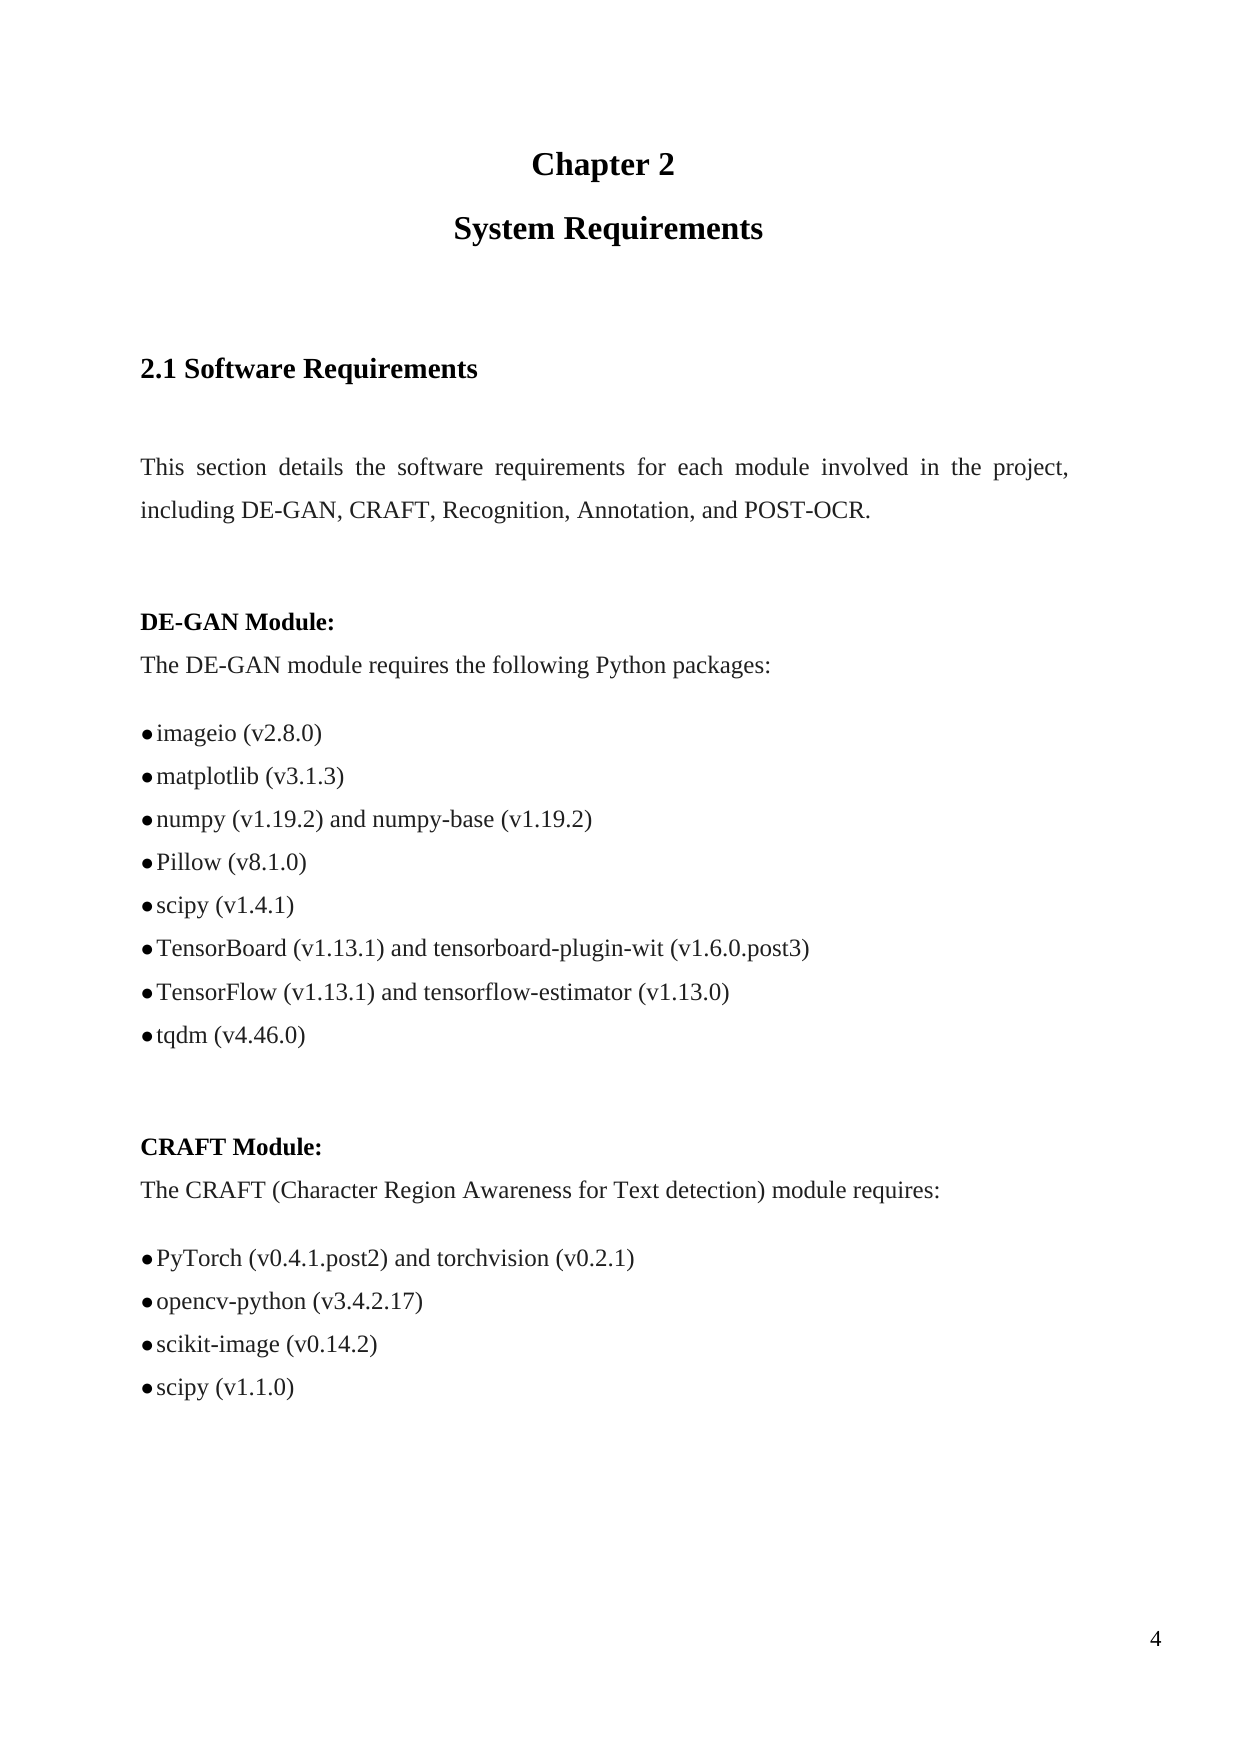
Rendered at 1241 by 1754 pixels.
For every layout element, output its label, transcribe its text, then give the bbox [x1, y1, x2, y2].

text DE-GAN Module: [140, 607, 1071, 635]
text Chapter 2 [456, 144, 1071, 182]
list TensorBoard (v1.13.1) and tensorboard-plugin-wit (v1.6.0.post3) [140, 933, 1071, 962]
list scikit-image (v0.14.2) [140, 1329, 1071, 1358]
text 2.1 Software Requirements [140, 351, 1071, 384]
text This section details the software requirements for each module involved in the project, including DE-GAN, CRAFT, Recognition, Annotation, and POST-OCR. [140, 452, 1071, 523]
text System Requirements [140, 208, 1071, 247]
text The CRAFT (Character Region Awareness for Text detection) module requires: [140, 1175, 1071, 1203]
list tqdm (v4.46.0) [140, 1020, 1071, 1048]
list TensorFlow (v1.13.1) and tensorflow-estimator (v1.13.0) [140, 977, 1071, 1005]
list imageio (v2.8.0) [140, 718, 1071, 747]
list numpy (v1.19.2) and numpy-base (v1.19.2) [140, 804, 1071, 833]
text The DE-GAN module requires the following Python packages: [140, 650, 1071, 678]
list Pillow (v8.1.0) [140, 847, 1071, 876]
list matplotlib (v3.1.3) [140, 761, 1071, 790]
list opencv-python (v3.4.2.17) [140, 1286, 1071, 1315]
list scipy (v1.1.0) [140, 1372, 1071, 1401]
list PyTorch (v0.4.1.post2) and torchvision (v0.2.1) [140, 1243, 1071, 1272]
list scipy (v1.4.1) [140, 890, 1071, 919]
text CRAFT Module: [140, 1132, 1071, 1160]
